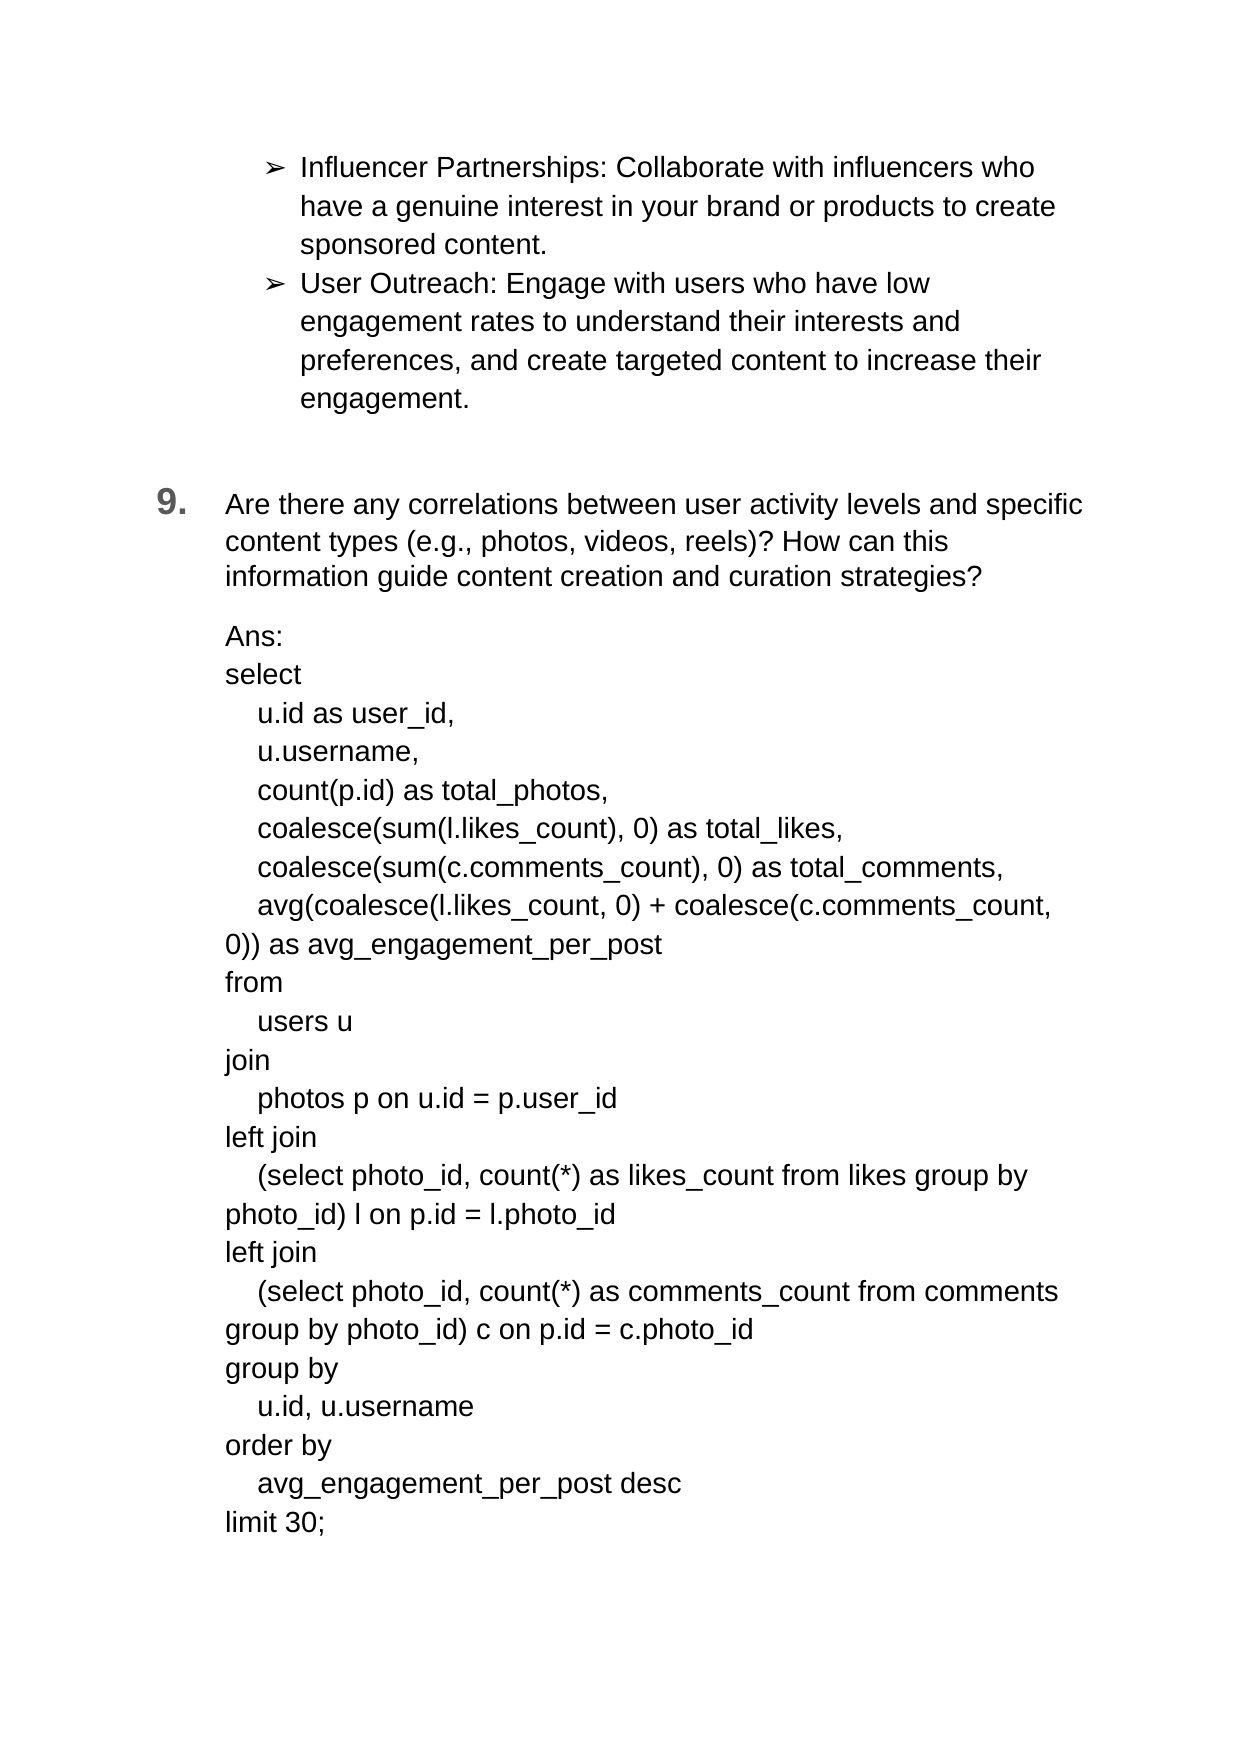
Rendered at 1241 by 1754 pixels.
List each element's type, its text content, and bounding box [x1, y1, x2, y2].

text limit 30; [225, 1505, 1090, 1538]
text count(p.id) as total_photos, [225, 773, 1090, 806]
text u.username, [225, 734, 1090, 768]
text coalesce(sum(c.comments_count), 0) as total_comments, [225, 850, 1090, 883]
list Are there any correlations between user activity levels and specific content types (e.g., photos, videos, reels)? How can this information guide content creation and curation strategies? [187, 479, 1090, 592]
text left join [225, 1119, 1090, 1153]
text u.id, u.username [225, 1389, 1090, 1423]
text (select photo_id, count(*) as comments_count from comments group by photo_id) c on p.id = c.photo_id [225, 1274, 1090, 1346]
list User Outreach: Engage with users who have low engagement rates to understand their interests and preferences, and create targeted content to increase their engagement. [262, 266, 1090, 415]
text users u [225, 1004, 1090, 1037]
text (select photo_id, count(*) as likes_count from likes group by photo_id) l on p.id = l.photo_id [225, 1158, 1090, 1230]
text select [225, 657, 1090, 691]
text Ans: [225, 618, 1090, 652]
text coalesce(sum(l.likes_count), 0) as total_likes, [225, 811, 1090, 845]
list Influencer Partnerships: Collaborate with influencers who have a genuine interest in your brand or products to create sponsored content. [262, 150, 1090, 261]
text group by [225, 1351, 1090, 1384]
text order by [225, 1428, 1090, 1461]
text photos p on u.id = p.user_id [225, 1081, 1090, 1114]
text from [225, 965, 1090, 999]
text avg_engagement_per_post desc [225, 1466, 1090, 1500]
text left join [225, 1235, 1090, 1269]
text u.id as user_id, [225, 696, 1090, 729]
text avg(coalesce(l.likes_count, 0) + coalesce(c.comments_count, 0)) as avg_engagement_per_post [225, 888, 1090, 960]
text join [225, 1042, 1090, 1076]
